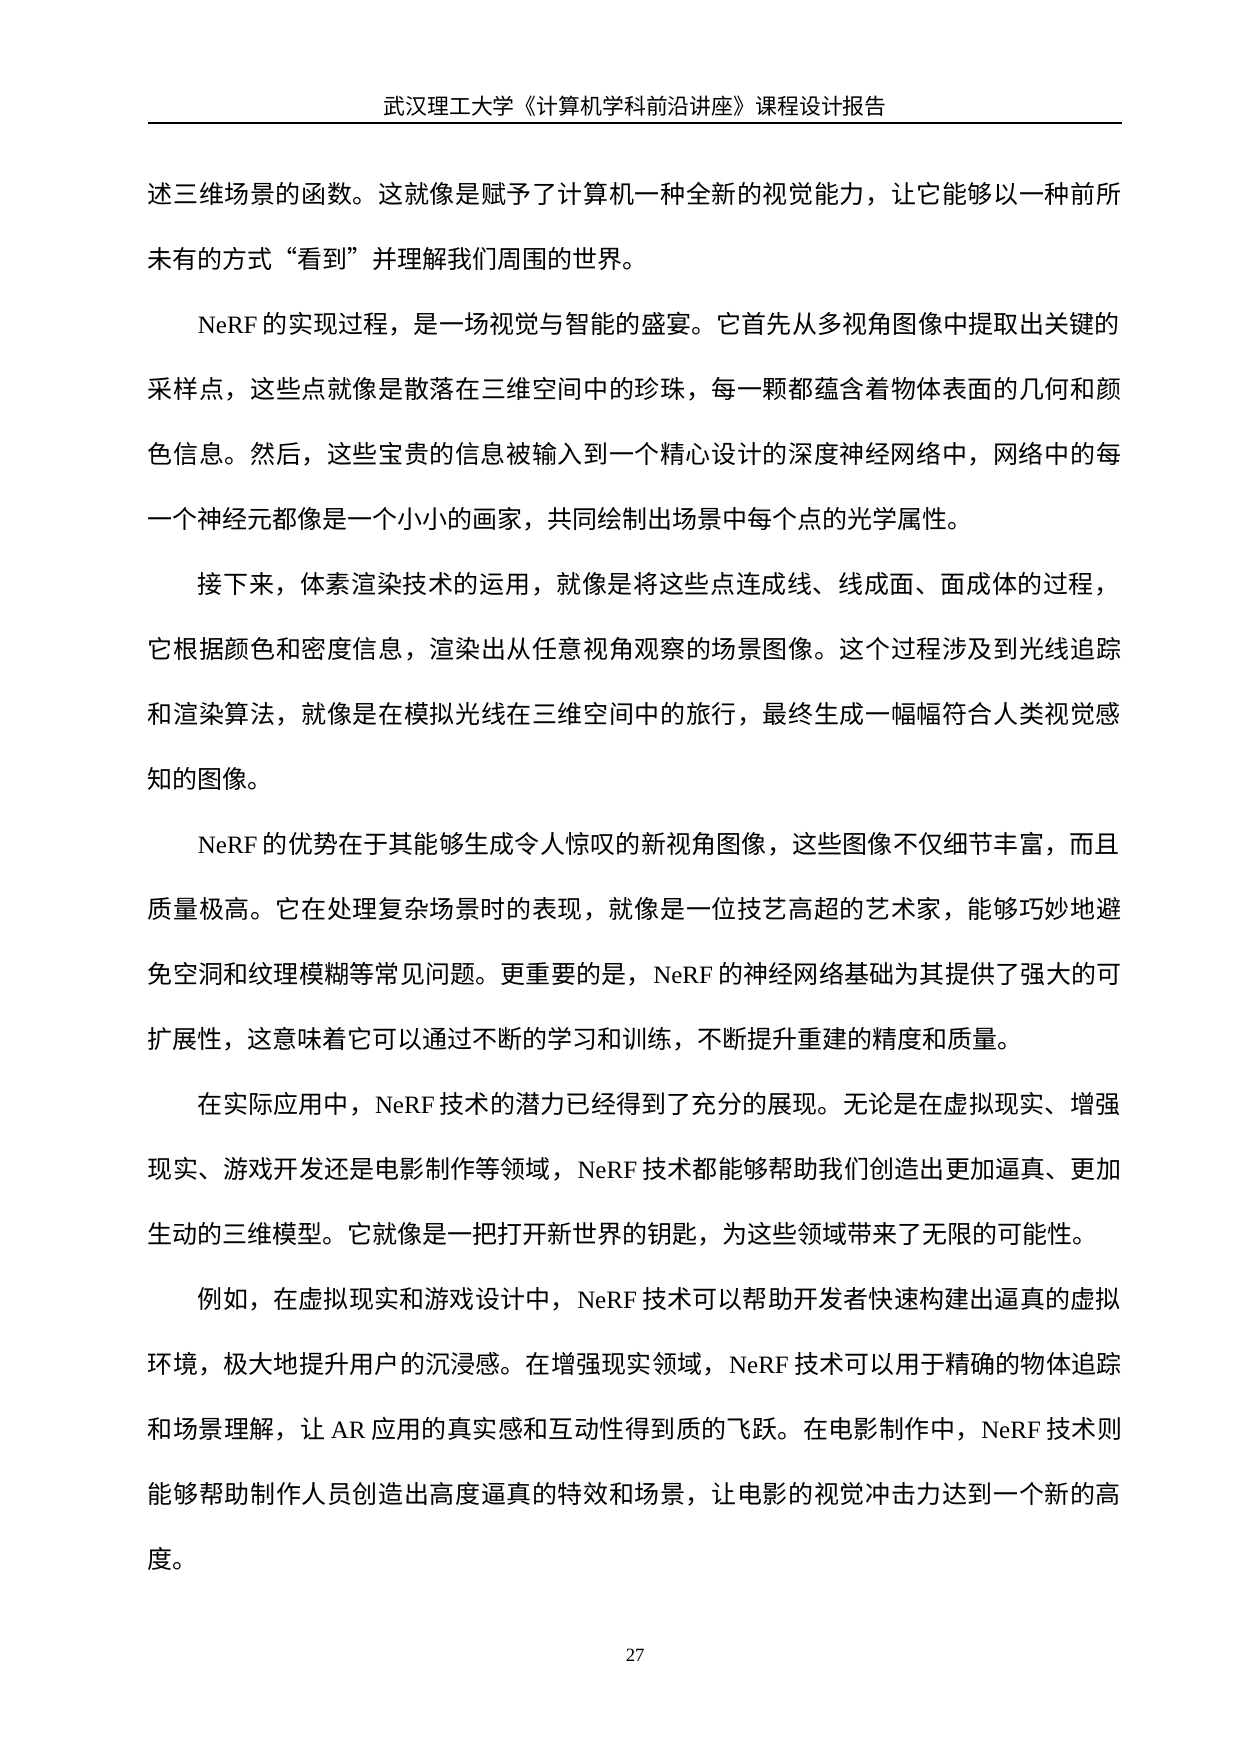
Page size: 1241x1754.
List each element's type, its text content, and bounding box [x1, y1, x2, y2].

text 接下来，体素渲染技术的运用，就像是将这些点连成线、线成面、面成体的过程，它根据颜色和密度信息，渲染出从任意视角观察的场景图像。这个过程涉及到光线追踪和渲染算法，就像是在模拟光线在三维空间中的旅行，最终生成一幅幅符合人类视觉感知的图像。 [148, 551, 1122, 811]
text NeRF的实现过程，是一场视觉与智能的盛宴。它首先从多视角图像中提取出关键的采样点，这些点就像是散落在三维空间中的珍珠，每一颗都蕴含着物体表面的几何和颜色信息。然后，这些宝贵的信息被输入到一个精心设计的深度神经网络中，网络中的每一个神经元都像是一个小小的画家，共同绘制出场景中每个点的光学属性。 [148, 291, 1122, 551]
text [148, 161, 1122, 291]
text NeRF的优势在于其能够生成令人惊叹的新视角图像，这些图像不仅细节丰富，而且质量极高。它在处理复杂场景时的表现，就像是一位技艺高超的艺术家，能够巧妙地避免空洞和纹理模糊等常见问题。更重要的是，NeRF的神经网络基础为其提供了强大的可扩展性，这意味着它可以通过不断的学习和训练，不断提升重建的精度和质量。 [148, 811, 1122, 1071]
text 在实际应用中，NeRF技术的潜力已经得到了充分的展现。无论是在虚拟现实、增强现实、游戏开发还是电影制作等领域，NeRF技术都能够帮助我们创造出更加逼真、更加生动的三维模型。它就像是一把打开新世界的钥匙，为这些领域带来了无限的可能性。 [148, 1071, 1122, 1266]
text 例如，在虚拟现实和游戏设计中，NeRF技术可以帮助开发者快速构建出逼真的虚拟环境，极大地提升用户的沉浸感。在增强现实领域，NeRF技术可以用于精确的物体追踪和场景理解，让AR应用的真实感和互动性得到质的飞跃。在电影制作中，NeRF技术则能够帮助制作人员创造出高度逼真的特效和场景，让电影的视觉冲击力达到一个新的高度。 [148, 1266, 1122, 1591]
